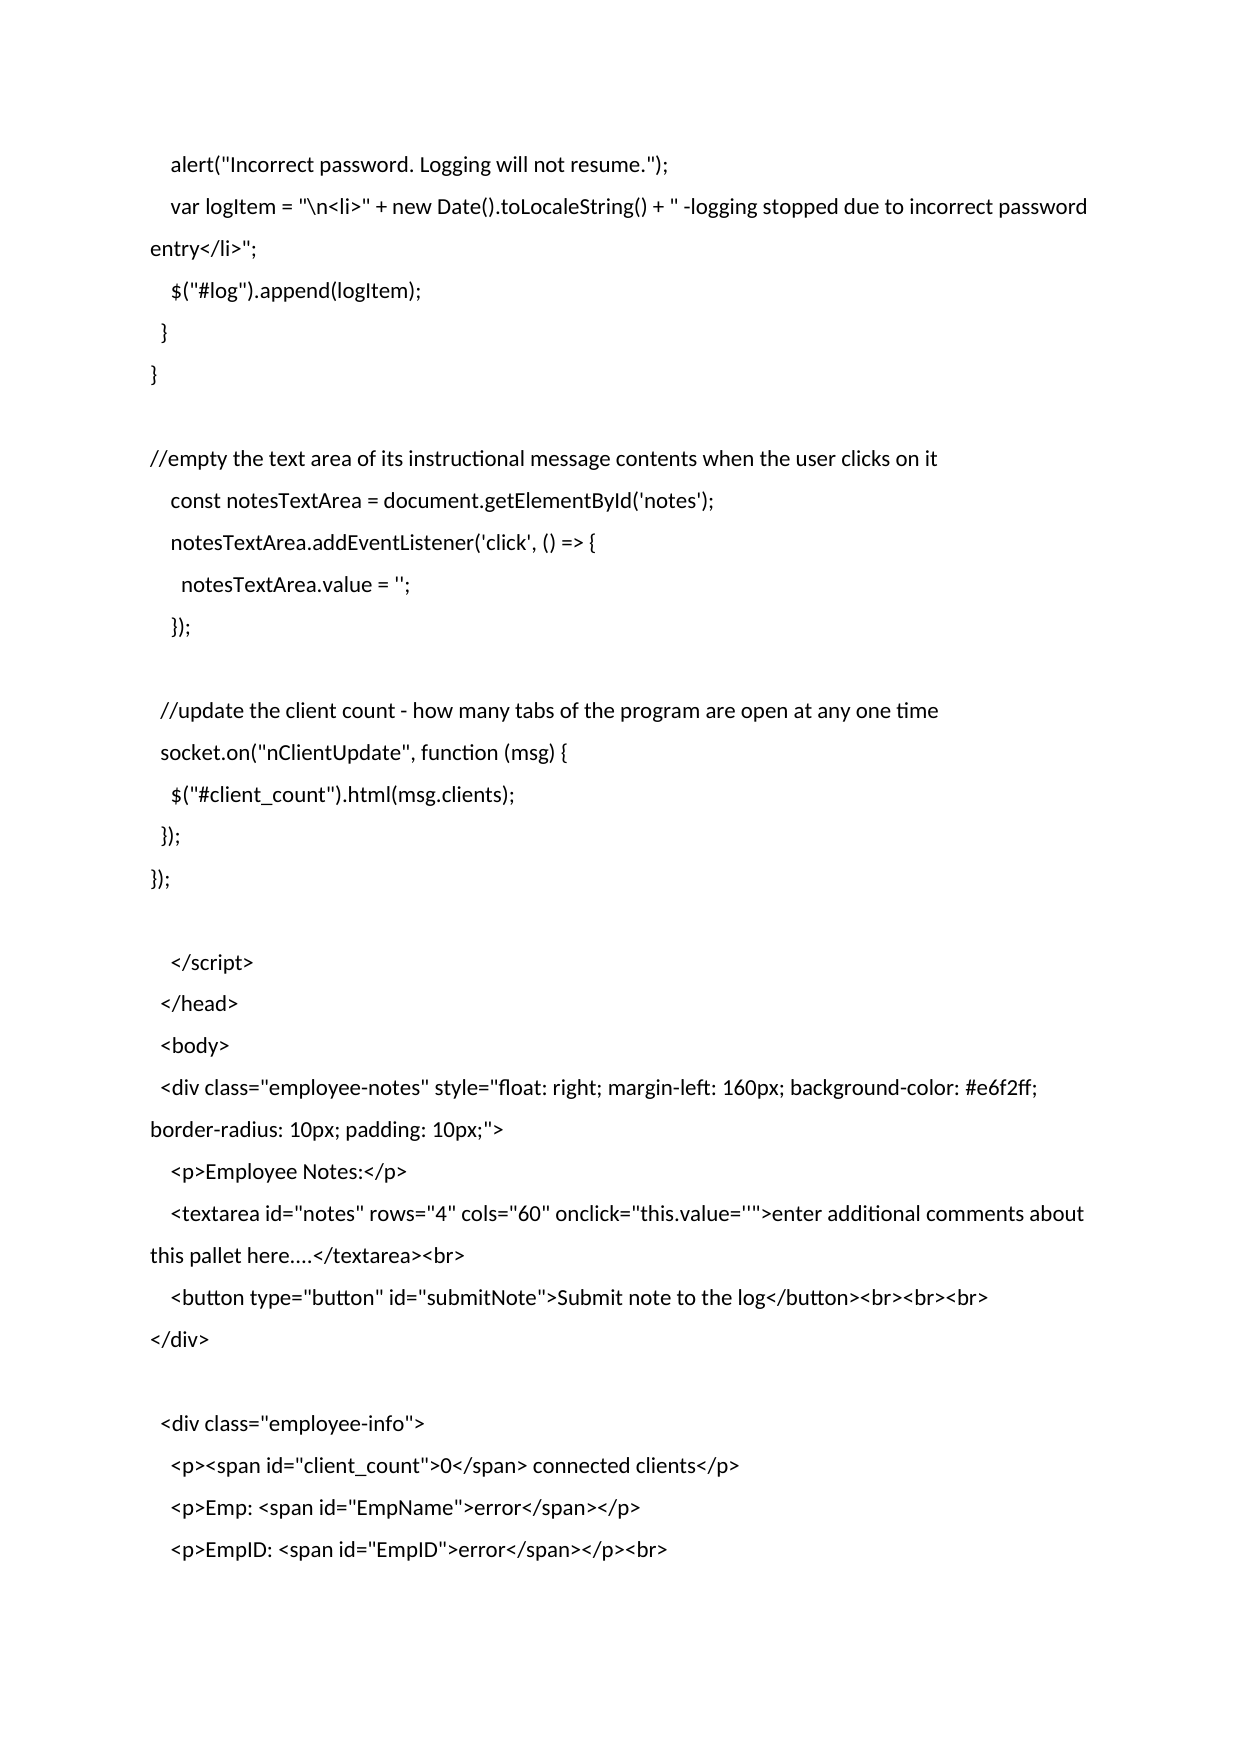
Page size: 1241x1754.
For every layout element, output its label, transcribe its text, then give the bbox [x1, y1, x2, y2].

text alert("Incorrect password. Logging will not resume."); [150, 150, 1090, 178]
text </div> [150, 1325, 1090, 1353]
text const notesTextArea = document.getElementById('notes'); [150, 486, 1090, 514]
text <button type="button" id="submitNote">Submit note to the log</button><br><br><br> [150, 1283, 1090, 1311]
text }); [150, 612, 1090, 640]
text var logItem = "\n<li>" + new Date().toLocaleString() + " -logging stopped due to incorrect password entry</li>"; [150, 192, 1090, 262]
text <p>EmpID: <span id="EmpID">error</span></p><br> [150, 1535, 1090, 1563]
text notesTextArea.addEventListener('click', () => { [150, 528, 1090, 556]
text <div class="employee-info"> [150, 1409, 1090, 1437]
text //update the client count - how many tabs of the program are open at any one time [150, 696, 1090, 724]
text </script> [150, 948, 1090, 976]
text }); [150, 822, 1090, 850]
text <body> [150, 1032, 1090, 1059]
text <p><span id="client_count">0</span> connected clients</p> [150, 1451, 1090, 1479]
text $("#log").append(logItem); [150, 276, 1090, 304]
text </head> [150, 989, 1090, 1018]
text <p>Employee Notes:</p> [150, 1157, 1090, 1186]
text $("#client_count").html(msg.clients); [150, 780, 1090, 808]
text }); [150, 864, 1090, 892]
text } [150, 360, 1090, 388]
text <textarea id="notes" rows="4" cols="60" onclick="this.value=''">enter additional comments about this pallet here....</textarea><br> [150, 1199, 1090, 1269]
text notesTextArea.value = ''; [150, 570, 1090, 598]
text <div class="employee-notes" style="float: right; margin-left: 160px; background-color: #e6f2ff; border-radius: 10px; padding: 10px;"> [150, 1073, 1090, 1143]
text socket.on("nClientUpdate", function (msg) { [150, 738, 1090, 766]
text <p>Emp: <span id="EmpName">error</span></p> [150, 1493, 1090, 1521]
text } [150, 318, 1090, 346]
text //empty the text area of its instructional message contents when the user clicks on it [150, 444, 1090, 472]
